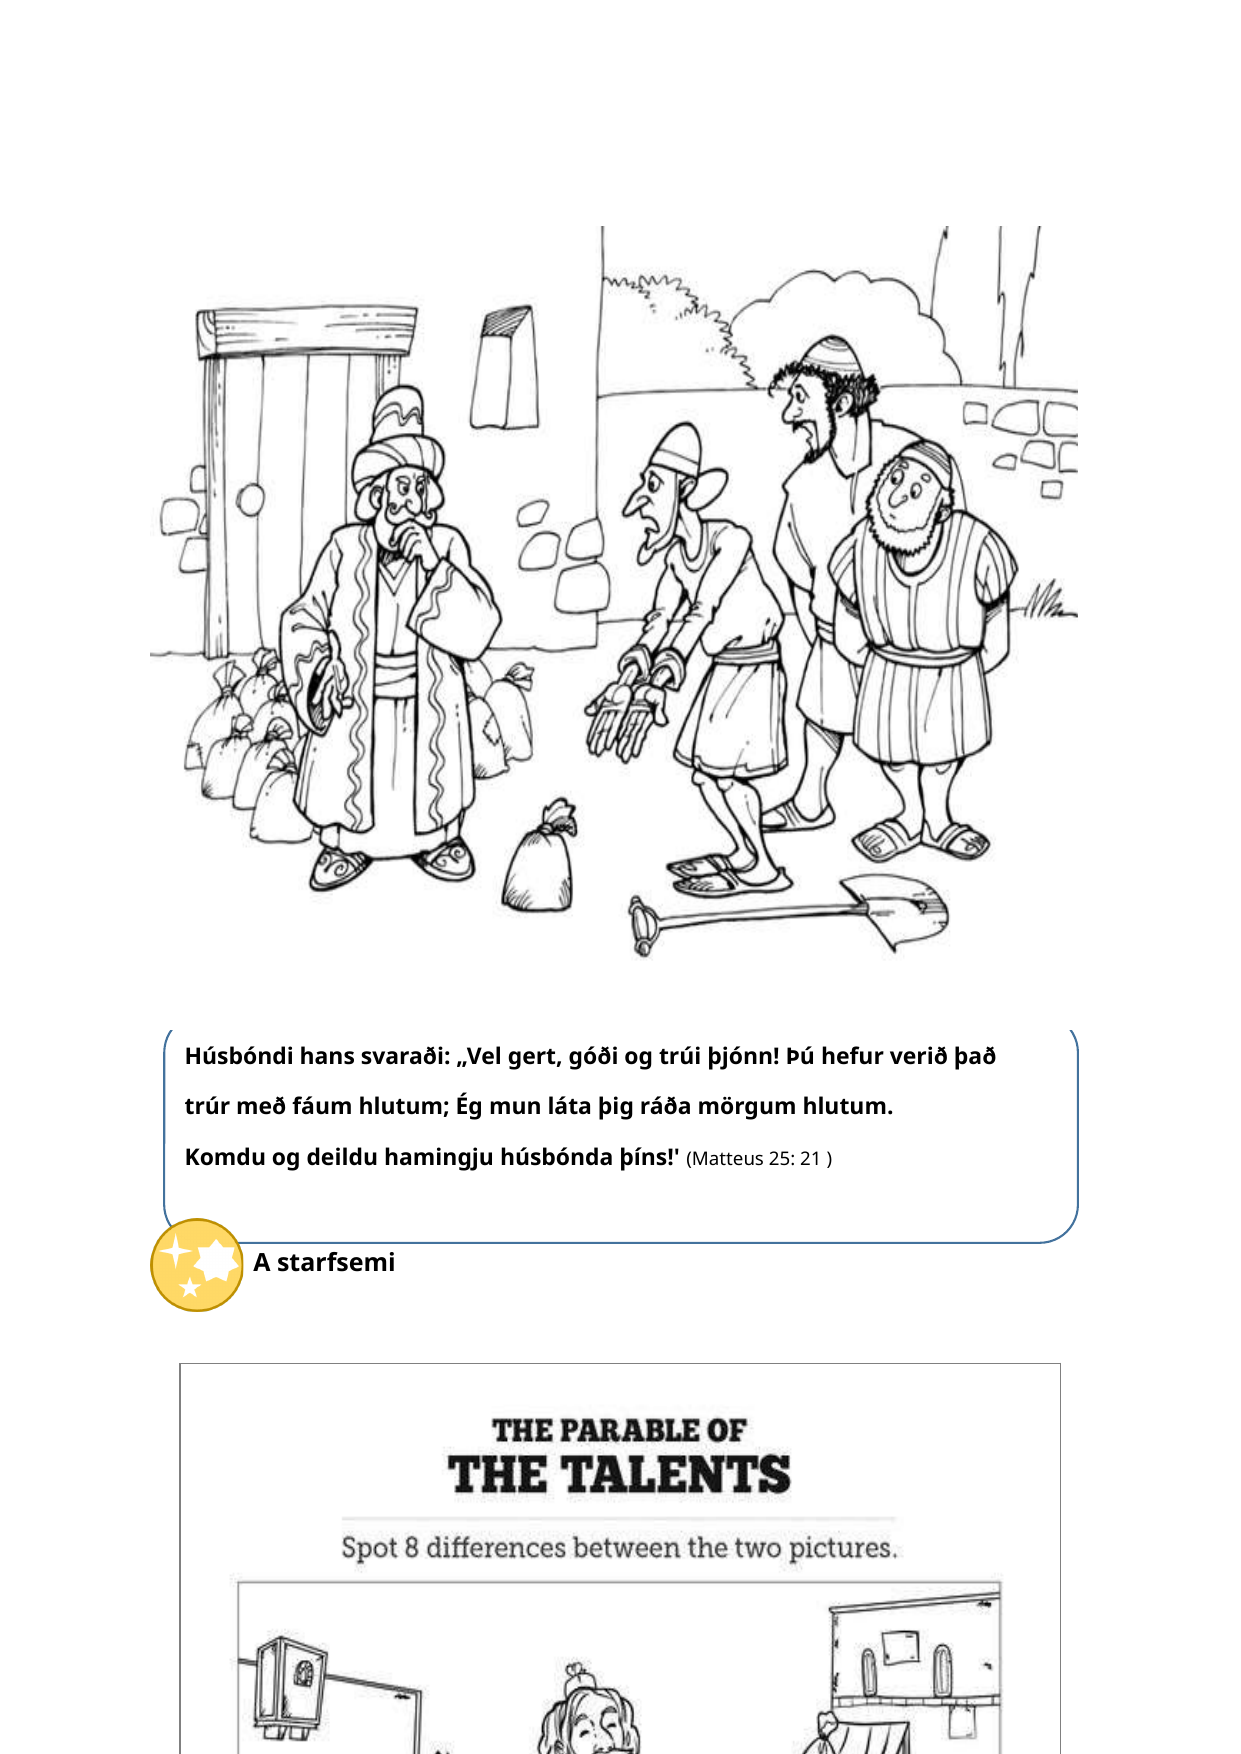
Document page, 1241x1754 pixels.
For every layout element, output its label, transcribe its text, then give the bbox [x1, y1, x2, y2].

text Komdu og deildu hamingju húsbónda þíns!' (Matteus 25: 21 ) [150, 1141, 1090, 1172]
picture [181, 1364, 1060, 1754]
picture [150, 226, 1078, 1030]
text A starfsemi [244, 1244, 1090, 1278]
text Húsbóndi hans svaraði: „Vel gert, góði og trúi þjónn! Þú hefur verið það [150, 1040, 1090, 1071]
text trúr með fáum hlutum; Ég mun láta þig ráða mörgum hlutum. [150, 1090, 1090, 1121]
picture [150, 1218, 244, 1312]
